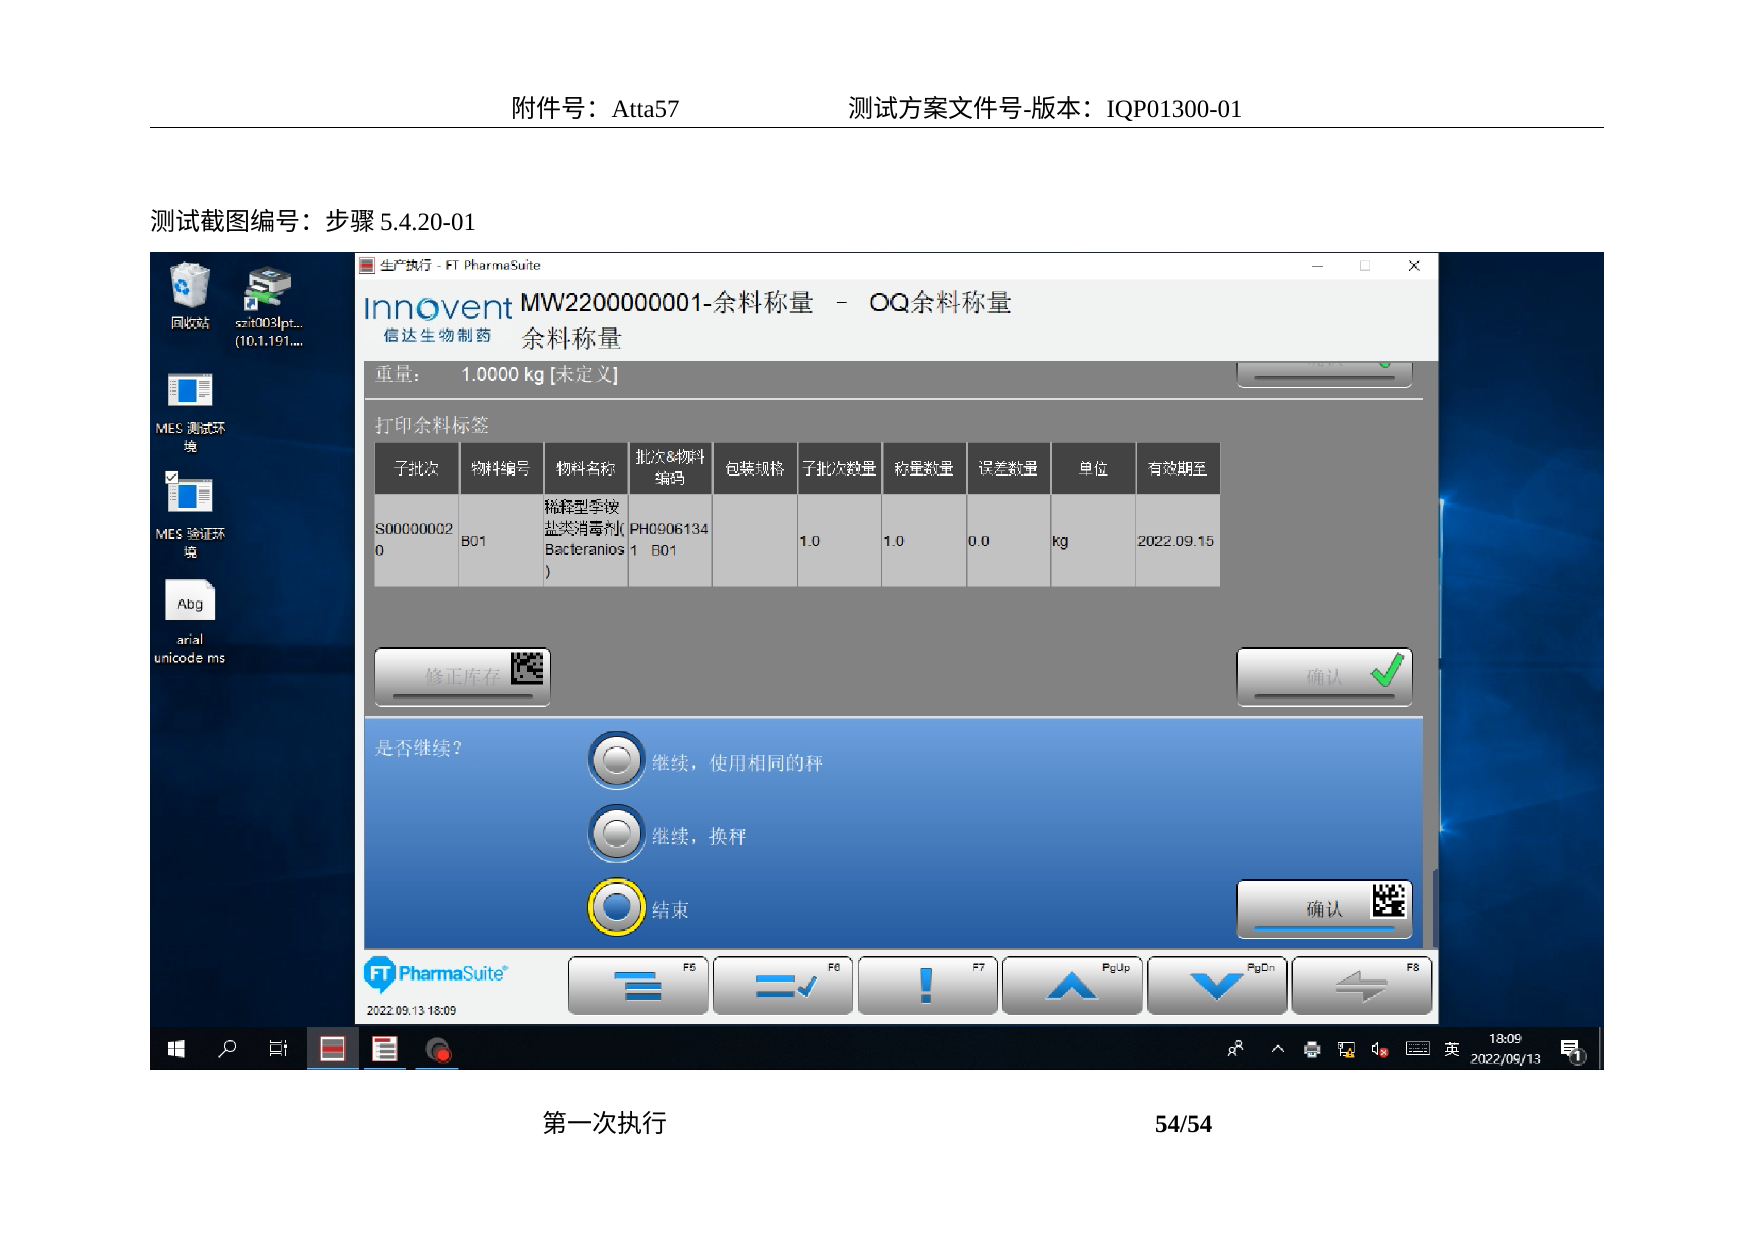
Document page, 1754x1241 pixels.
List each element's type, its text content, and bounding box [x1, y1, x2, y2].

picture [150, 252, 1604, 1070]
text 测试截图编号：步骤5.4.20-01 [150, 187, 1604, 252]
